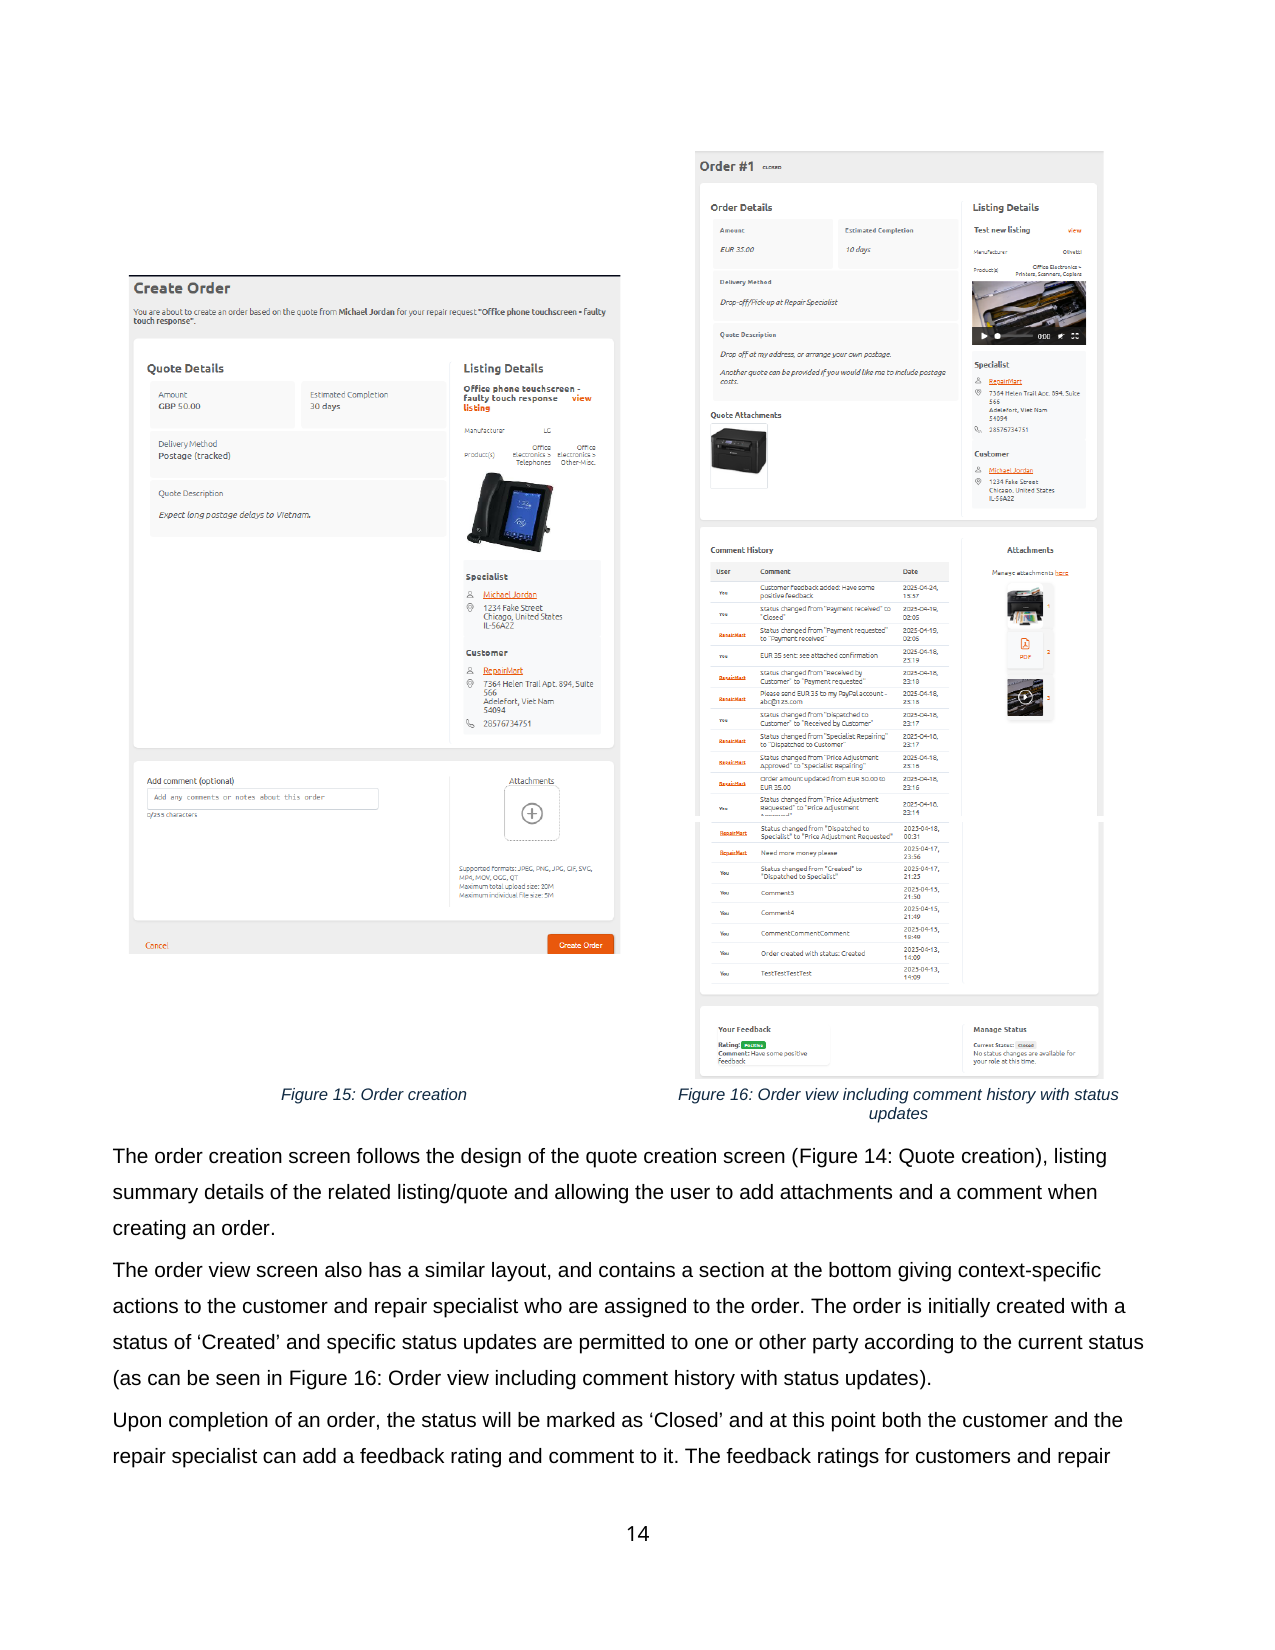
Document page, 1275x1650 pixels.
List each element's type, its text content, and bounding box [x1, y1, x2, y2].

table_header [113, 150, 637, 1085]
picture [695, 150, 1104, 816]
text The order view screen also has a similar layout, and contains a section at the bottom giving context-specific actions to the customer and repair specialist who are assigned to the order. The order is initially created with a status of ‘Created’ and specific status updates are permitted to one or other party according to the current status (as can be seen in Figure 16: Order view including comment history with status updates). [112, 1258, 1162, 1390]
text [112, 1408, 1162, 1468]
table_header [637, 150, 1161, 1085]
text The order creation screen follows the design of the quote creation screen (Figure 14: Quote creation), listing summary details of the related listing/quote and allowing the user to add attachments and a comment when creating an order. [112, 1144, 1162, 1240]
table_cell Figure 15: Order creation [113, 1085, 637, 1144]
picture [695, 822, 1104, 1079]
table_cell Figure 16: Order view including comment history with status updates [637, 1085, 1161, 1144]
picture [128, 275, 621, 954]
